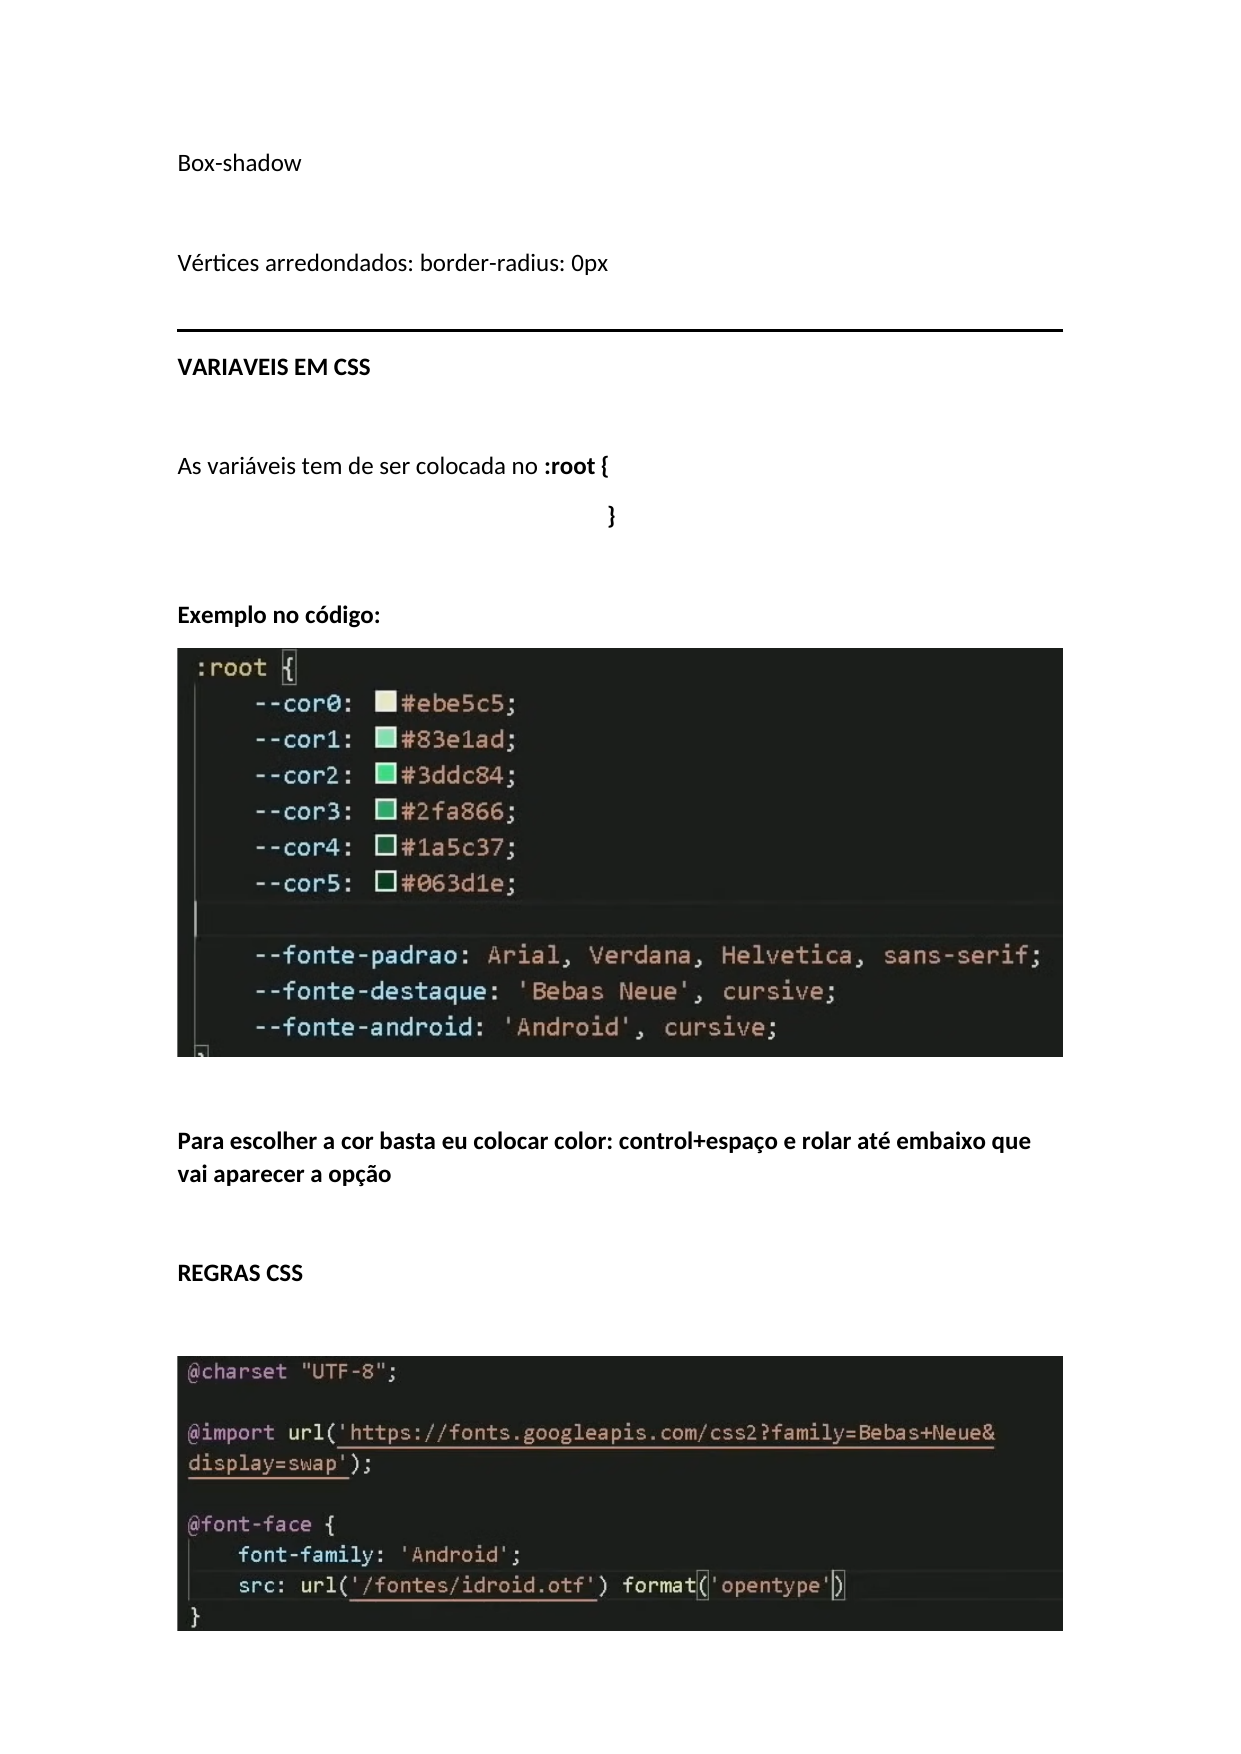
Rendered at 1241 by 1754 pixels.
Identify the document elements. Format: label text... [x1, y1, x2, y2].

text } [177, 500, 1063, 530]
text Vértices arredondados: border-radius: 0px [177, 247, 1063, 277]
text Exemplo no código: [177, 599, 1063, 629]
picture [177, 1356, 1063, 1631]
text Box-shadow [177, 148, 1063, 178]
text As variáveis tem de ser colocada no :root { [177, 450, 1063, 481]
text Para escolher a cor basta eu colocar color: control+espaço e rolar até embaixo que vai aparecer a opção [177, 1125, 1063, 1189]
text REGRAS CSS [177, 1257, 1063, 1288]
picture [177, 648, 1063, 1057]
text VARIAVEIS EM CSS [177, 351, 1063, 382]
